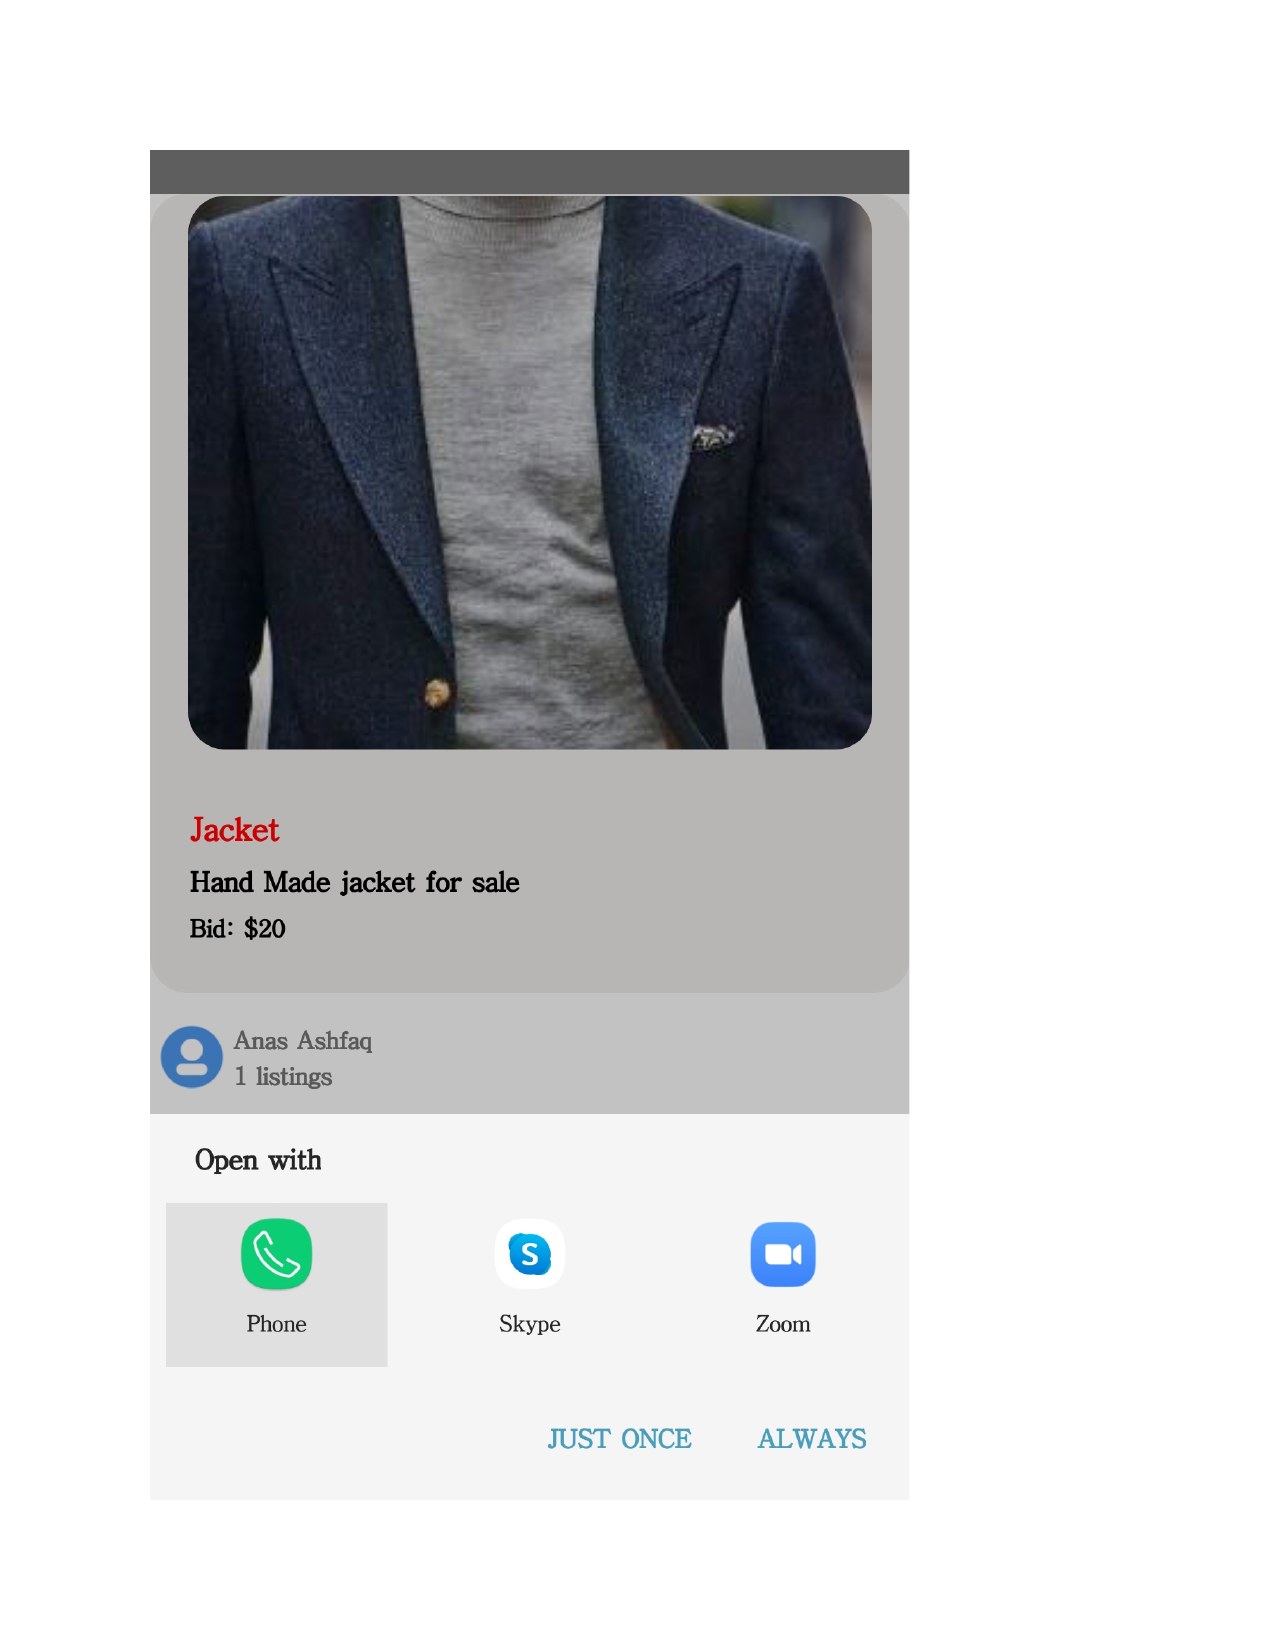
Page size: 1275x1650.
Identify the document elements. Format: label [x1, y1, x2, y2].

picture [150, 150, 910, 1500]
